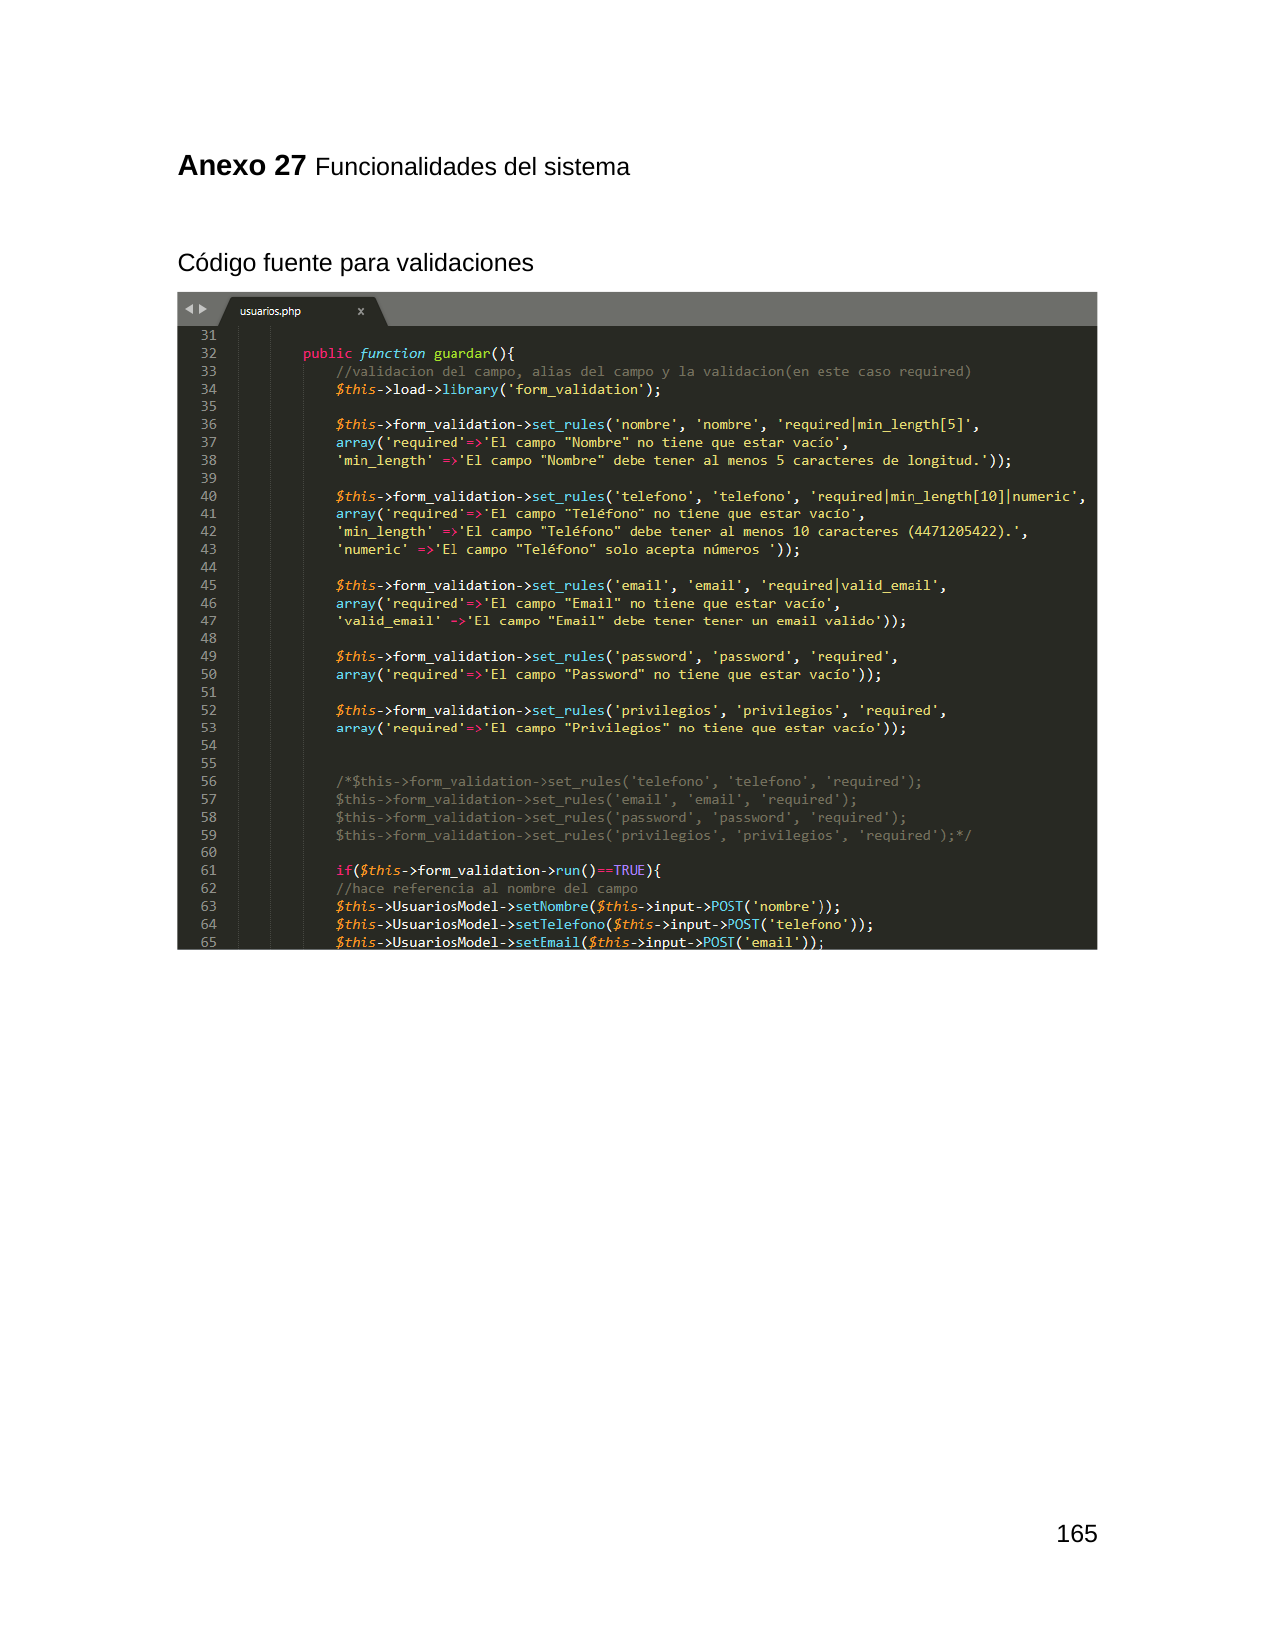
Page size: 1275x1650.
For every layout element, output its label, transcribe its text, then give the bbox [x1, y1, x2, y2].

text Código fuente para validaciones [177, 248, 1098, 277]
picture [177, 291, 1098, 950]
text Anexo 27 Funcionalidades del sistema [177, 148, 1098, 181]
